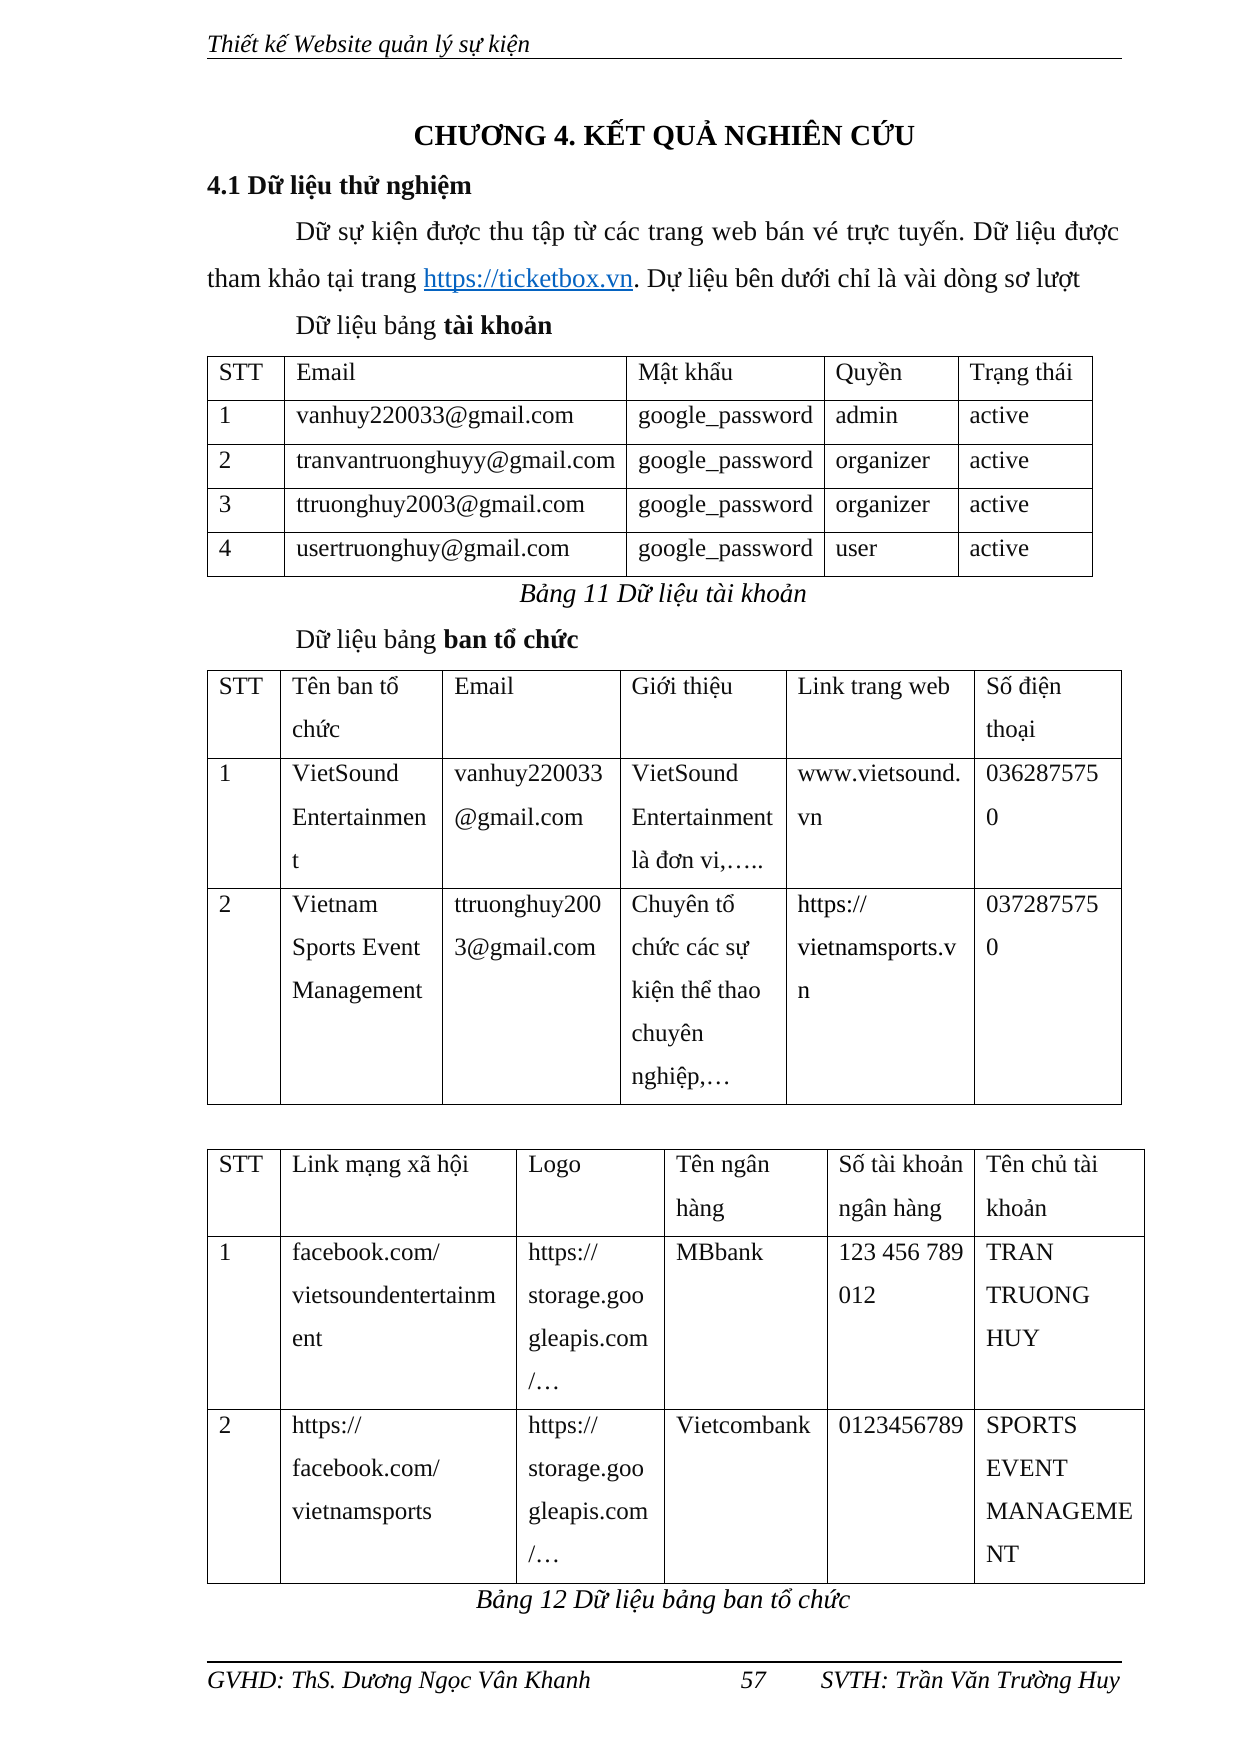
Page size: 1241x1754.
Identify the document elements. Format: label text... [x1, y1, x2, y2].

table_cell 2 [208, 1410, 280, 1582]
table_header Tên chủ tài khoản [975, 1150, 1144, 1236]
table_header Giới thiệu [621, 671, 786, 757]
table_cell 2 [208, 889, 280, 1104]
table_cell 4 [208, 533, 284, 576]
table_cell 3 [208, 489, 284, 532]
table_cell 1 [208, 759, 280, 888]
table_cell tranvantruonghuyy@gmail.com [285, 445, 626, 488]
table_cell active [959, 533, 1092, 576]
table_cell organizer [825, 489, 958, 532]
table_cell https://storage.googleapis.com/… [517, 1410, 664, 1582]
table_cell Vietcombank [665, 1410, 827, 1582]
table_header STT [208, 1150, 280, 1236]
table_cell google_password [627, 401, 824, 444]
text Dữ liệu bảng ban tổ chức [207, 623, 1122, 655]
table_header Tên ban tổ chức [281, 671, 442, 757]
table_header Mật khẩu [627, 357, 824, 399]
table_cell www.vietsound.vn [787, 759, 974, 888]
table_cell Vietnam Sports Event Management [281, 889, 442, 1104]
table_header Số điện thoại [975, 671, 1121, 757]
table_header Link mạng xã hội [281, 1150, 516, 1236]
table_cell VietSound Entertainment là đơn vi,….. [621, 759, 786, 888]
table_cell https://storage.googleapis.com/… [517, 1237, 664, 1409]
table_cell ttruonghuy2003@gmail.com [443, 889, 620, 1104]
text Dữ liệu bảng tài khoản [207, 309, 1122, 340]
table_cell 0372875750 [975, 889, 1121, 1104]
table_cell 1 [208, 401, 284, 444]
table_cell organizer [825, 445, 958, 488]
table_cell 2 [208, 445, 284, 488]
table_cell active [959, 445, 1092, 488]
table_cell 123 456 789 012 [828, 1237, 974, 1409]
table_cell MBbank [665, 1237, 827, 1409]
text Dữ sự kiện được thu tập từ các trang web bán vé trực tuyến. Dữ liệu được tham khảo tại trang https://ticketbox.vn. Dự liệu bên dưới chỉ là vài dòng sơ lượt [207, 216, 1122, 293]
table_cell Chuyên tổ chức các sự kiện thể thao chuyên nghiệp,… [621, 889, 786, 1104]
table_header Quyền [825, 357, 958, 399]
subtitle KẾT QUẢ NGHIÊN CỨU [207, 118, 1122, 152]
table_cell VietSound Entertainment [281, 759, 442, 888]
table_cell SPORTS EVENT MANAGEMENT [975, 1410, 1144, 1582]
table_cell google_password [627, 533, 824, 576]
table_header Số tài khoản ngân hàng [828, 1150, 974, 1236]
table_header Trạng thái [959, 357, 1092, 399]
table_cell 0362875750 [975, 759, 1121, 888]
table_cell user [825, 533, 958, 576]
table_cell facebook.com/vietsoundentertainment [281, 1237, 516, 1409]
table_header Email [285, 357, 626, 399]
table_cell 1 [208, 1237, 280, 1409]
table_cell https://vietnamsports.vn [787, 889, 974, 1104]
table_cell TRAN TRUONG HUY [975, 1237, 1144, 1409]
table_cell admin [825, 401, 958, 444]
table_cell usertruonghuy@gmail.com [285, 533, 626, 576]
table_cell 0123456789 [828, 1410, 974, 1582]
table_header Email [443, 671, 620, 757]
table_header Link trang web [787, 671, 974, 757]
subtitle Dữ liệu thử nghiệm [207, 169, 1122, 200]
table_cell vanhuy220033@gmail.com [443, 759, 620, 888]
table_header Tên ngân hàng [665, 1150, 827, 1236]
table_cell ttruonghuy2003@gmail.com [285, 489, 626, 532]
table_header STT [208, 357, 284, 399]
table_cell google_password [627, 445, 824, 488]
table_header STT [208, 671, 280, 757]
table_cell active [959, 489, 1092, 532]
table_cell https://facebook.com/vietnamsports [281, 1410, 516, 1582]
table_cell google_password [627, 489, 824, 532]
table_cell vanhuy220033@gmail.com [285, 401, 626, 444]
table_header Logo [517, 1150, 664, 1236]
table_cell active [959, 401, 1092, 444]
